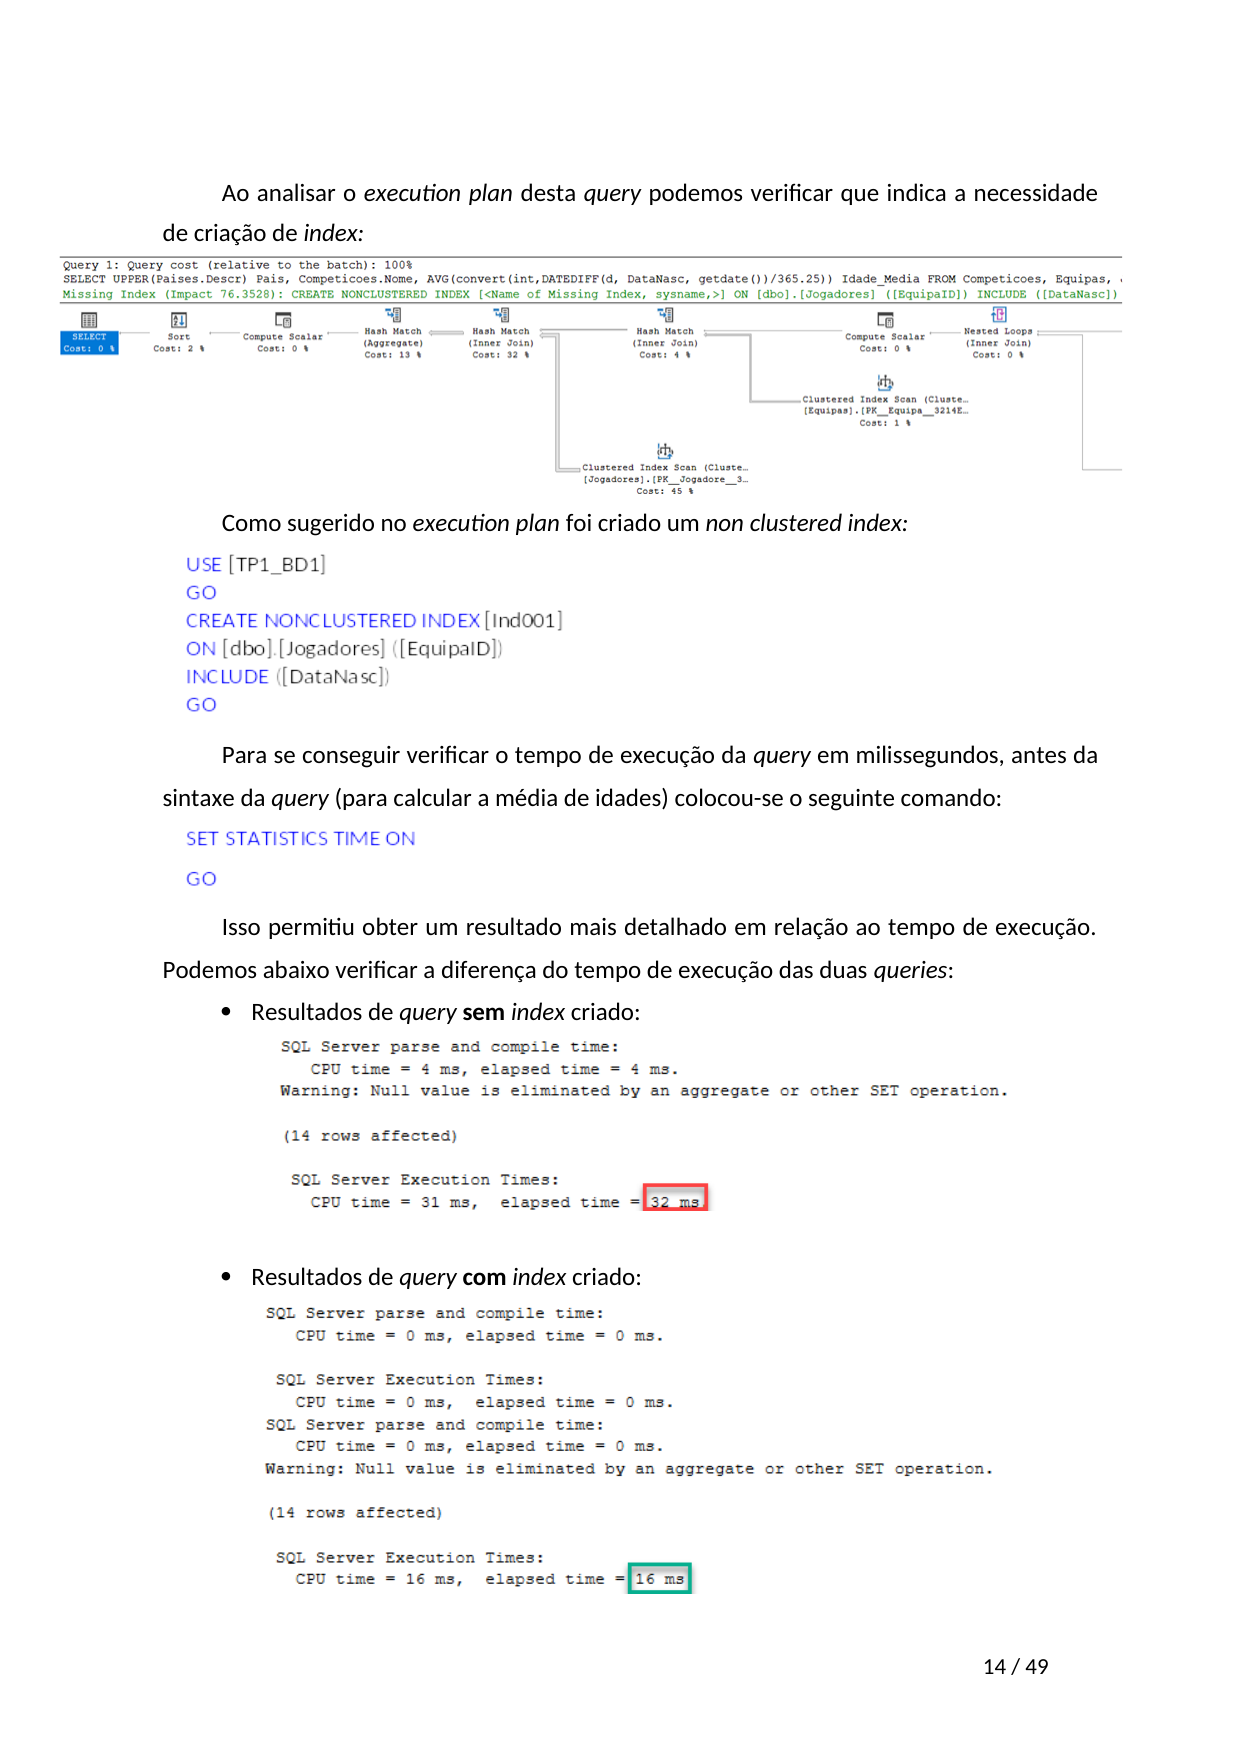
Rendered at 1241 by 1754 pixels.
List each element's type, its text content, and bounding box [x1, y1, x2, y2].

picture [262, 1303, 998, 1594]
list Resultados de query sem index criado: [222, 996, 1098, 1027]
text Para se conseguir verificar o tempo de execução da query em milissegundos, antes da sintaxe da query (para calcular a média de idades) colocou-se o seguinte comando: [162, 739, 1098, 813]
list Resultados de query com index criado: [222, 1261, 1098, 1291]
picture [247, 1039, 1013, 1211]
picture [59, 256, 1123, 500]
text Isso permitiu obter um resultado mais detalhado em relação ao tempo de execução. Podemos abaixo verificar a diferença do tempo de execução das duas queries: [162, 911, 1098, 984]
text Como sugerido no execution plan foi criado um non clustered index: [162, 507, 1098, 538]
list Ao analisar o execution plan desta query podemos verificar que indica a necessidade de criação de index: [162, 177, 1098, 247]
